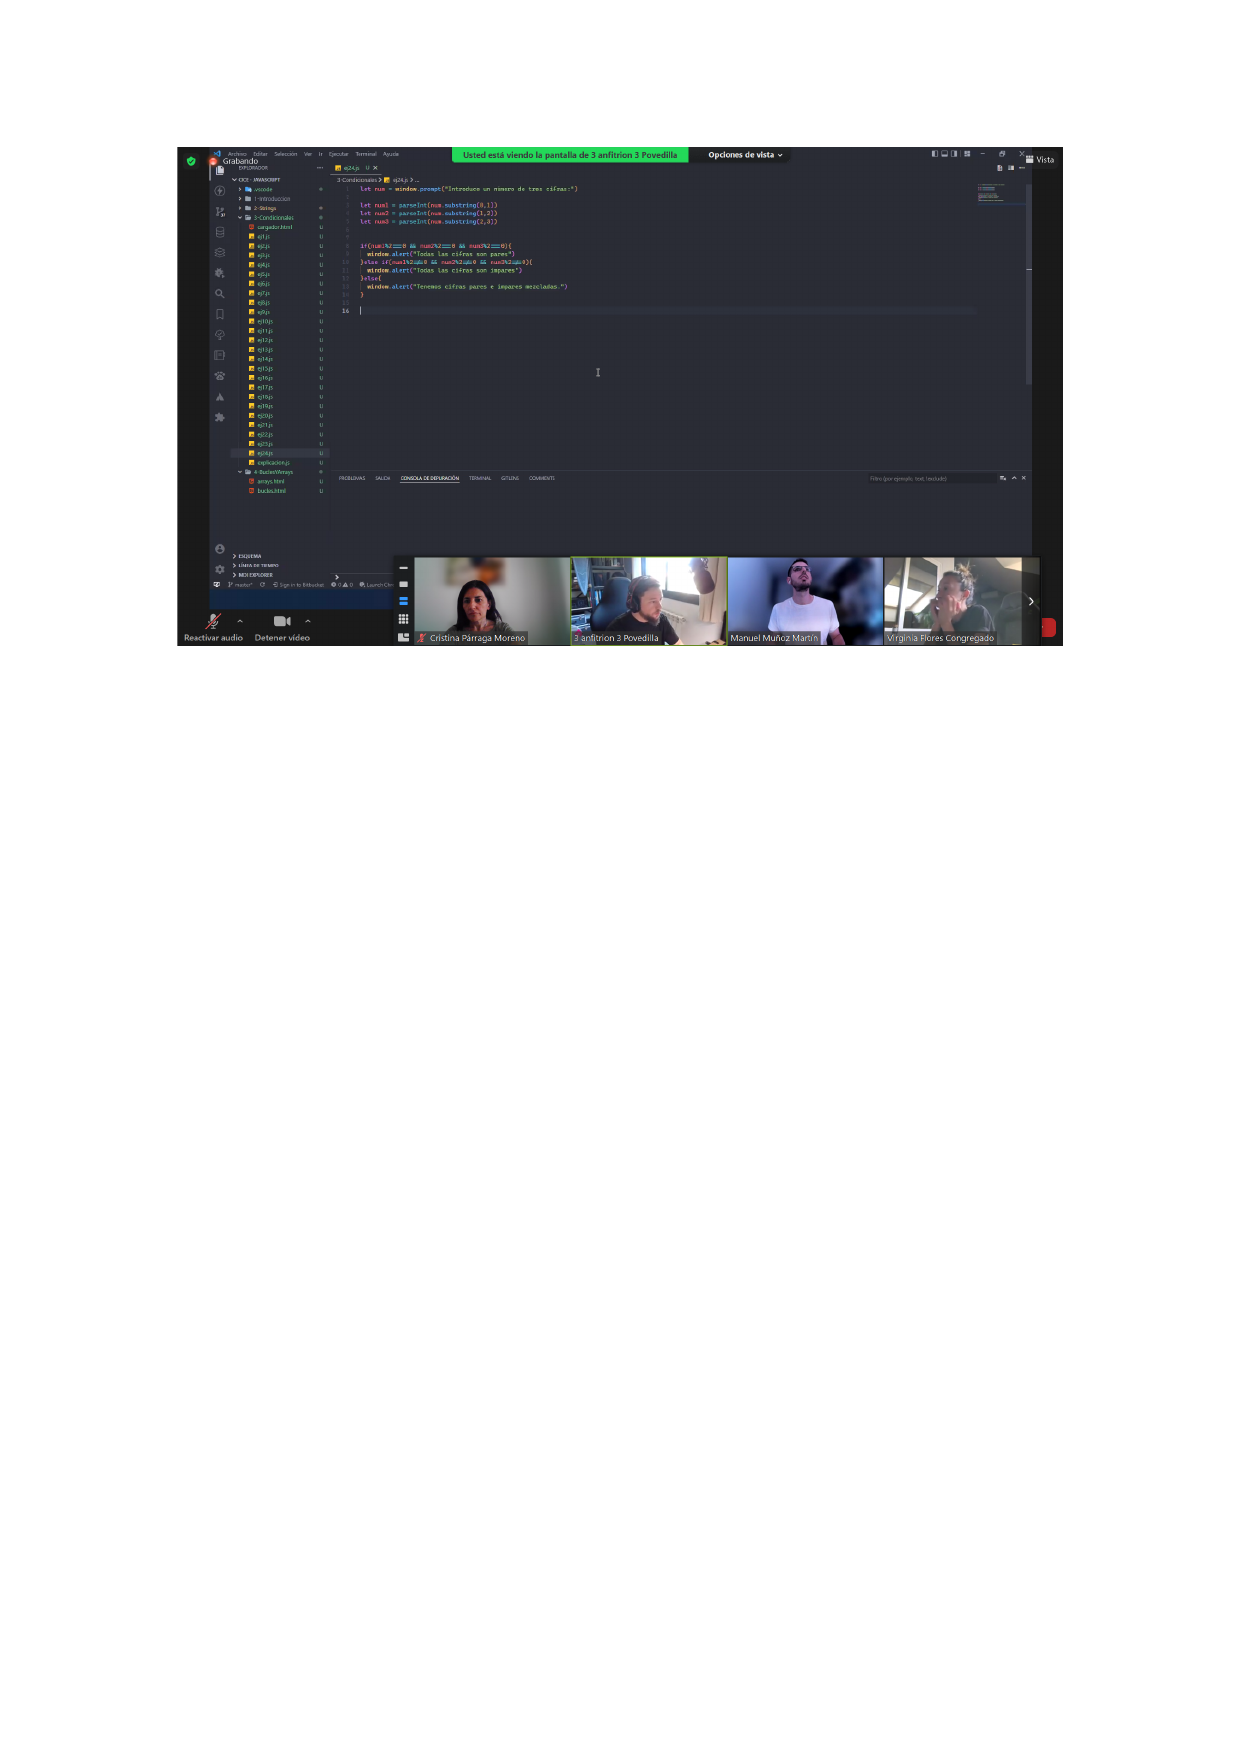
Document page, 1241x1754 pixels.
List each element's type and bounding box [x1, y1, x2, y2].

picture [177, 147, 1063, 646]
